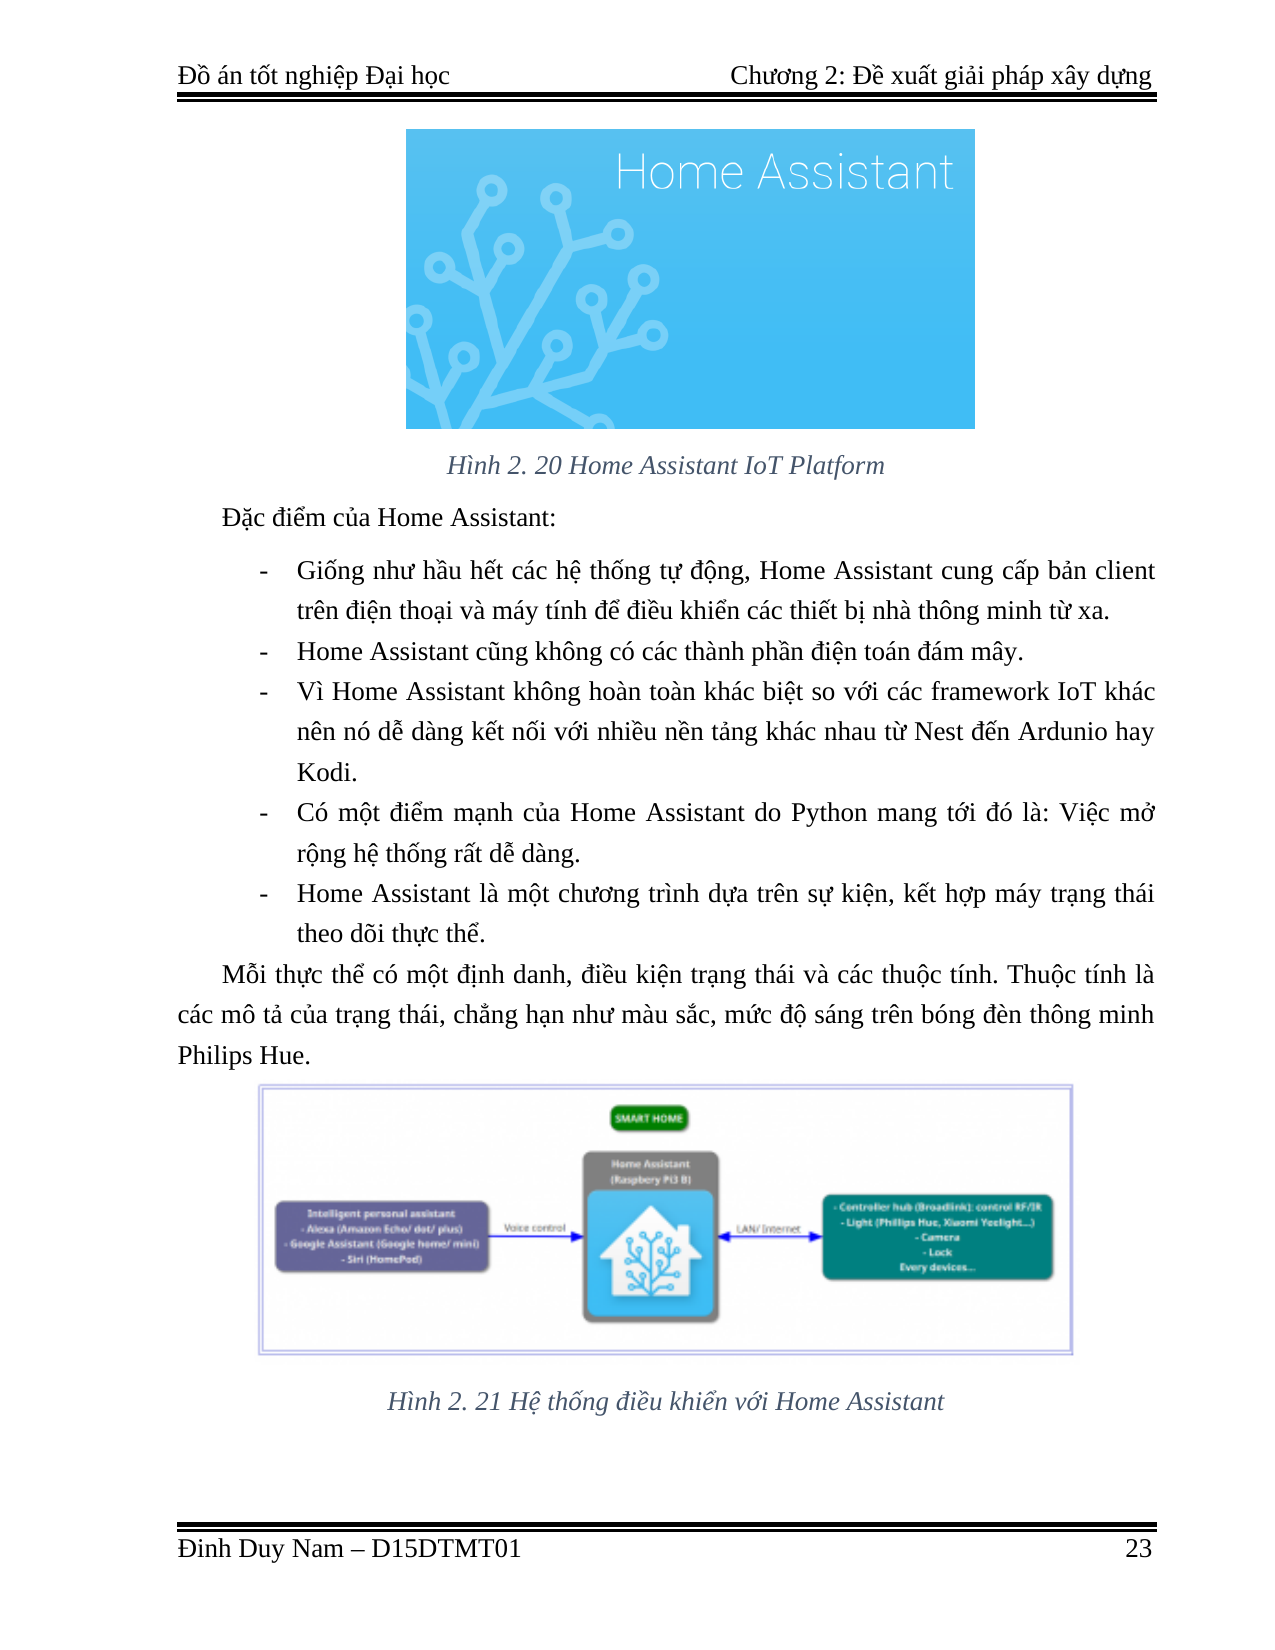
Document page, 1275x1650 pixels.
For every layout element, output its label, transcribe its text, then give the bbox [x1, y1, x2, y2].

text Hình 2. 21 Hệ thống điều khiển với Home Assistant [177, 1385, 1157, 1416]
list Vì Home Assistant không hoàn toàn khác biệt so với các framework IoT khác nên nó dễ dàng kết nối với nhiều nền tảng khác nhau từ Nest đến Ardunio hay Kodi. [259, 675, 1157, 787]
list Đặc điểm của Home Assistant: [177, 501, 1157, 532]
text Mỗi thực thể có một định danh, điều kiện trạng thái và các thuộc tính. Thuộc tính là các mô tả của trạng thái, chẳng hạn như màu sắc, mức độ sáng trên bóng đèn thông minh Philips Hue. [177, 1029, 1157, 1070]
list Có một điểm mạnh của Home Assistant do Python mang tới đó là: Việc mở rộng hệ thống rất dễ dàng. [259, 796, 1157, 868]
picture [406, 129, 975, 429]
list Home Assistant là một chương trình dựa trên sự kiện, kết hợp máy trạng thái theo dõi thực thể. [259, 877, 1157, 949]
list Home Assistant cũng không có các thành phần điện toán đám mây. [259, 634, 1157, 666]
text Hình 2. 20 Home Assistant IoT Platform [177, 449, 1157, 481]
list Giống như hầu hết các hệ thống tự động, Home Assistant cung cấp bản client trên điện thoại và máy tính để điều khiển các thiết bị nhà thông minh từ xa. [259, 554, 1157, 625]
text Mỗi thực thể có một định danh, điều kiện trạng thái và các thuộc tính. Thuộc tính là các mô tả của trạng thái, chẳng hạn như màu sắc, mức độ sáng trên bóng đèn thông minh Philips Hue. [177, 958, 1157, 998]
picture [253, 1079, 1081, 1365]
